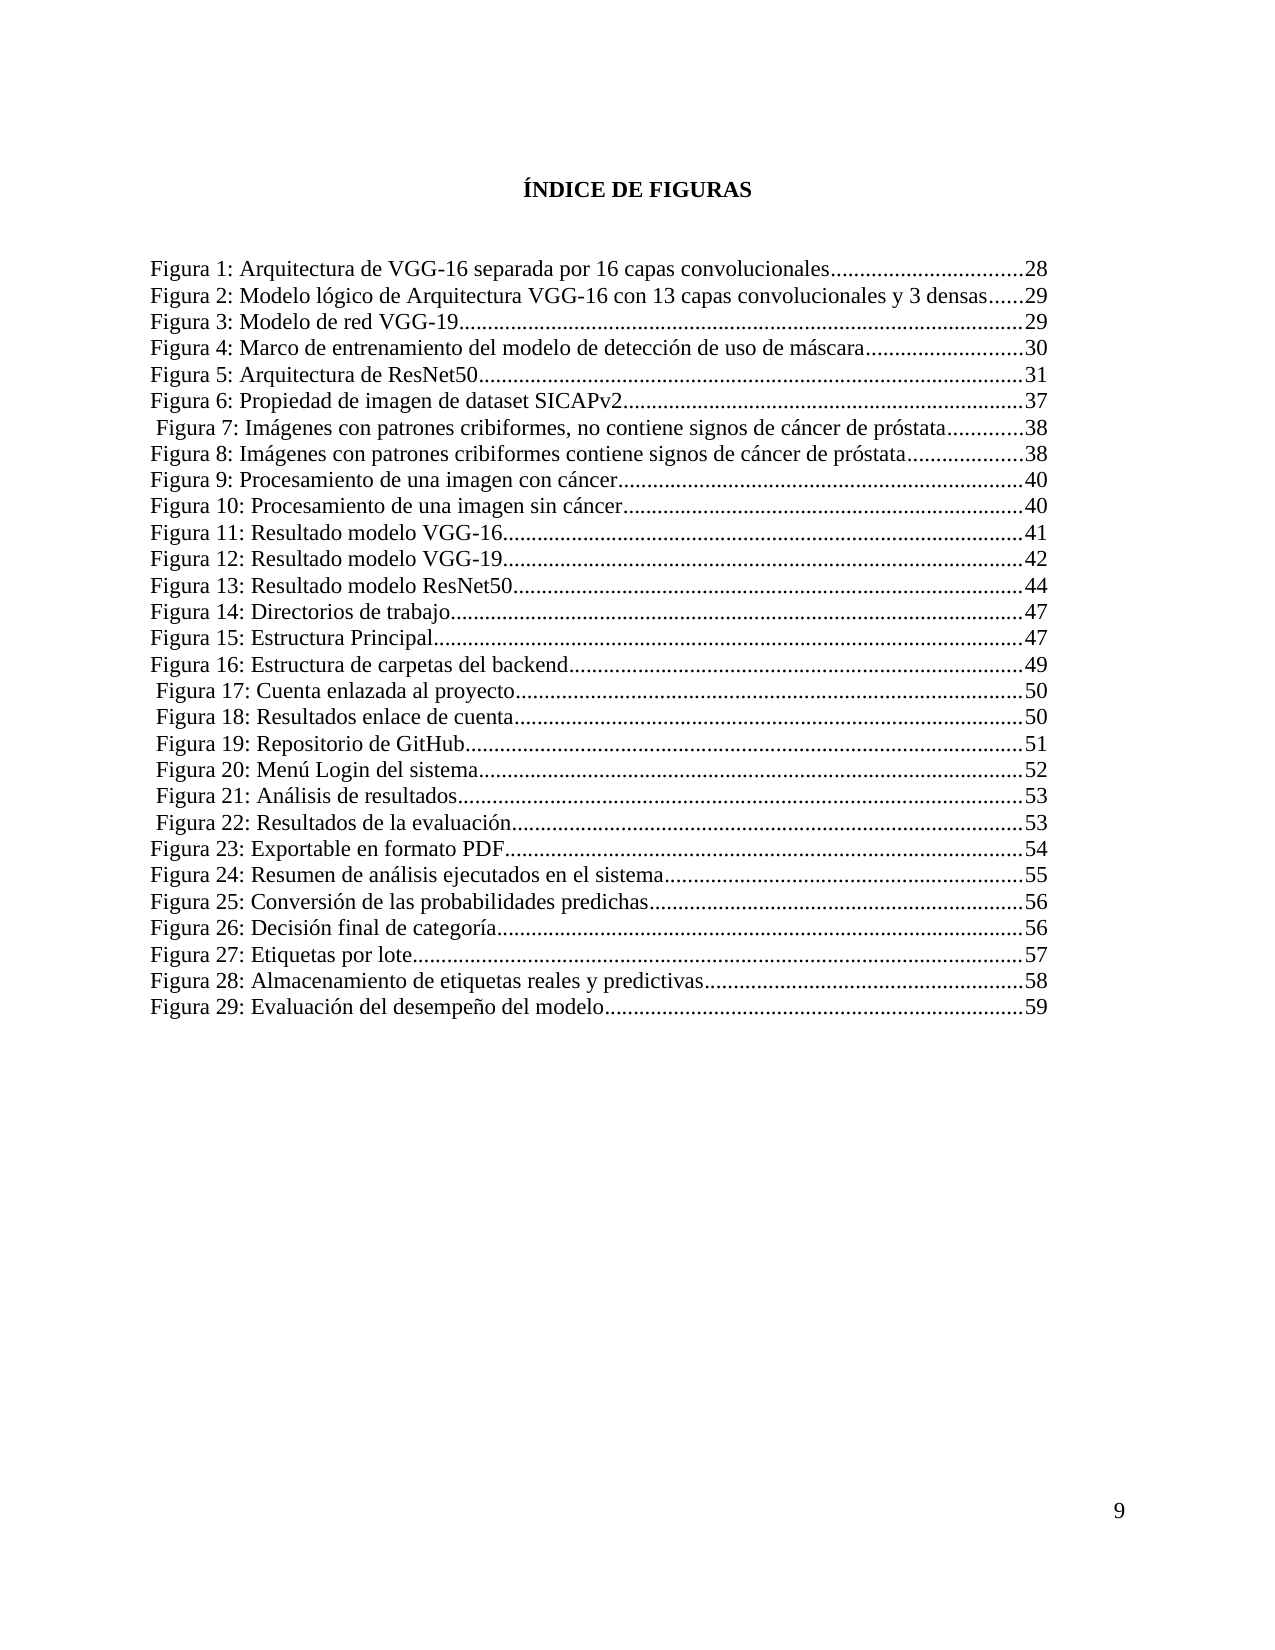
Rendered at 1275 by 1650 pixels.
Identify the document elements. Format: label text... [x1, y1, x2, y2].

text Figura 11: Resultado modelo VGG-16 41 [150, 519, 1125, 545]
text Figura 24: Resumen de análisis ejecutados en el sistema 55 [150, 862, 1125, 888]
text Figura 8: Imágenes con patrones cribiformes contiene signos de cáncer de próstata 38 [150, 440, 1125, 466]
text Figura 7: Imágenes con patrones cribiformes, no contiene signos de cáncer de próstata 38 [150, 413, 1125, 440]
text ÍNDICE DE FIGURAS [150, 176, 1125, 203]
text Figura 15: Estructura Principal 47 [150, 624, 1125, 651]
text Figura 27: Etiquetas por lote 57 [150, 941, 1125, 967]
text Figura 29: Evaluación del desempeño del modelo 59 [150, 993, 1125, 1020]
text Figura 12: Resultado modelo VGG-19 42 [150, 545, 1125, 572]
text Figura 17: Cuenta enlazada al proyecto 50 [150, 677, 1125, 703]
text Figura 20: Menú Login del sistema 52 [150, 756, 1125, 782]
text Figura 21: Análisis de resultados 53 [150, 782, 1125, 809]
text Figura 18: Resultados enlace de cuenta 50 [150, 703, 1125, 730]
text Figura 1: Arquitectura de VGG-16 separada por 16 capas convolucionales 28 [150, 255, 1125, 282]
text Figura 26: Decisión final de categoría 56 [150, 914, 1125, 941]
text Figura 14: Directorios de trabajo 47 [150, 598, 1125, 624]
text Figura 13: Resultado modelo ResNet50 44 [150, 572, 1125, 598]
text Figura 6: Propiedad de imagen de dataset SICAPv2 37 [150, 387, 1125, 413]
text Figura 10: Procesamiento de una imagen sin cáncer 40 [150, 493, 1125, 519]
text Figura 9: Procesamiento de una imagen con cáncer 40 [150, 466, 1125, 493]
text Figura 16: Estructura de carpetas del backend 49 [150, 651, 1125, 677]
text Figura 3: Modelo de red VGG-19 29 [150, 308, 1125, 334]
text Figura 23: Exportable en formato PDF 54 [150, 835, 1125, 862]
text Figura 28: Almacenamiento de etiquetas reales y predictivas 58 [150, 967, 1125, 993]
text Figura 5: Arquitectura de ResNet50 31 [150, 361, 1125, 387]
text Figura 25: Conversión de las probabilidades predichas 56 [150, 888, 1125, 914]
text Figura 19: Repositorio de GitHub 51 [150, 730, 1125, 756]
text Figura 2: Modelo lógico de Arquitectura VGG-16 con 13 capas convolucionales y 3 densas 29 [150, 282, 1125, 308]
text Figura 22: Resultados de la evaluación 53 [150, 809, 1125, 835]
text Figura 4: Marco de entrenamiento del modelo de detección de uso de máscara 30 [150, 334, 1125, 361]
